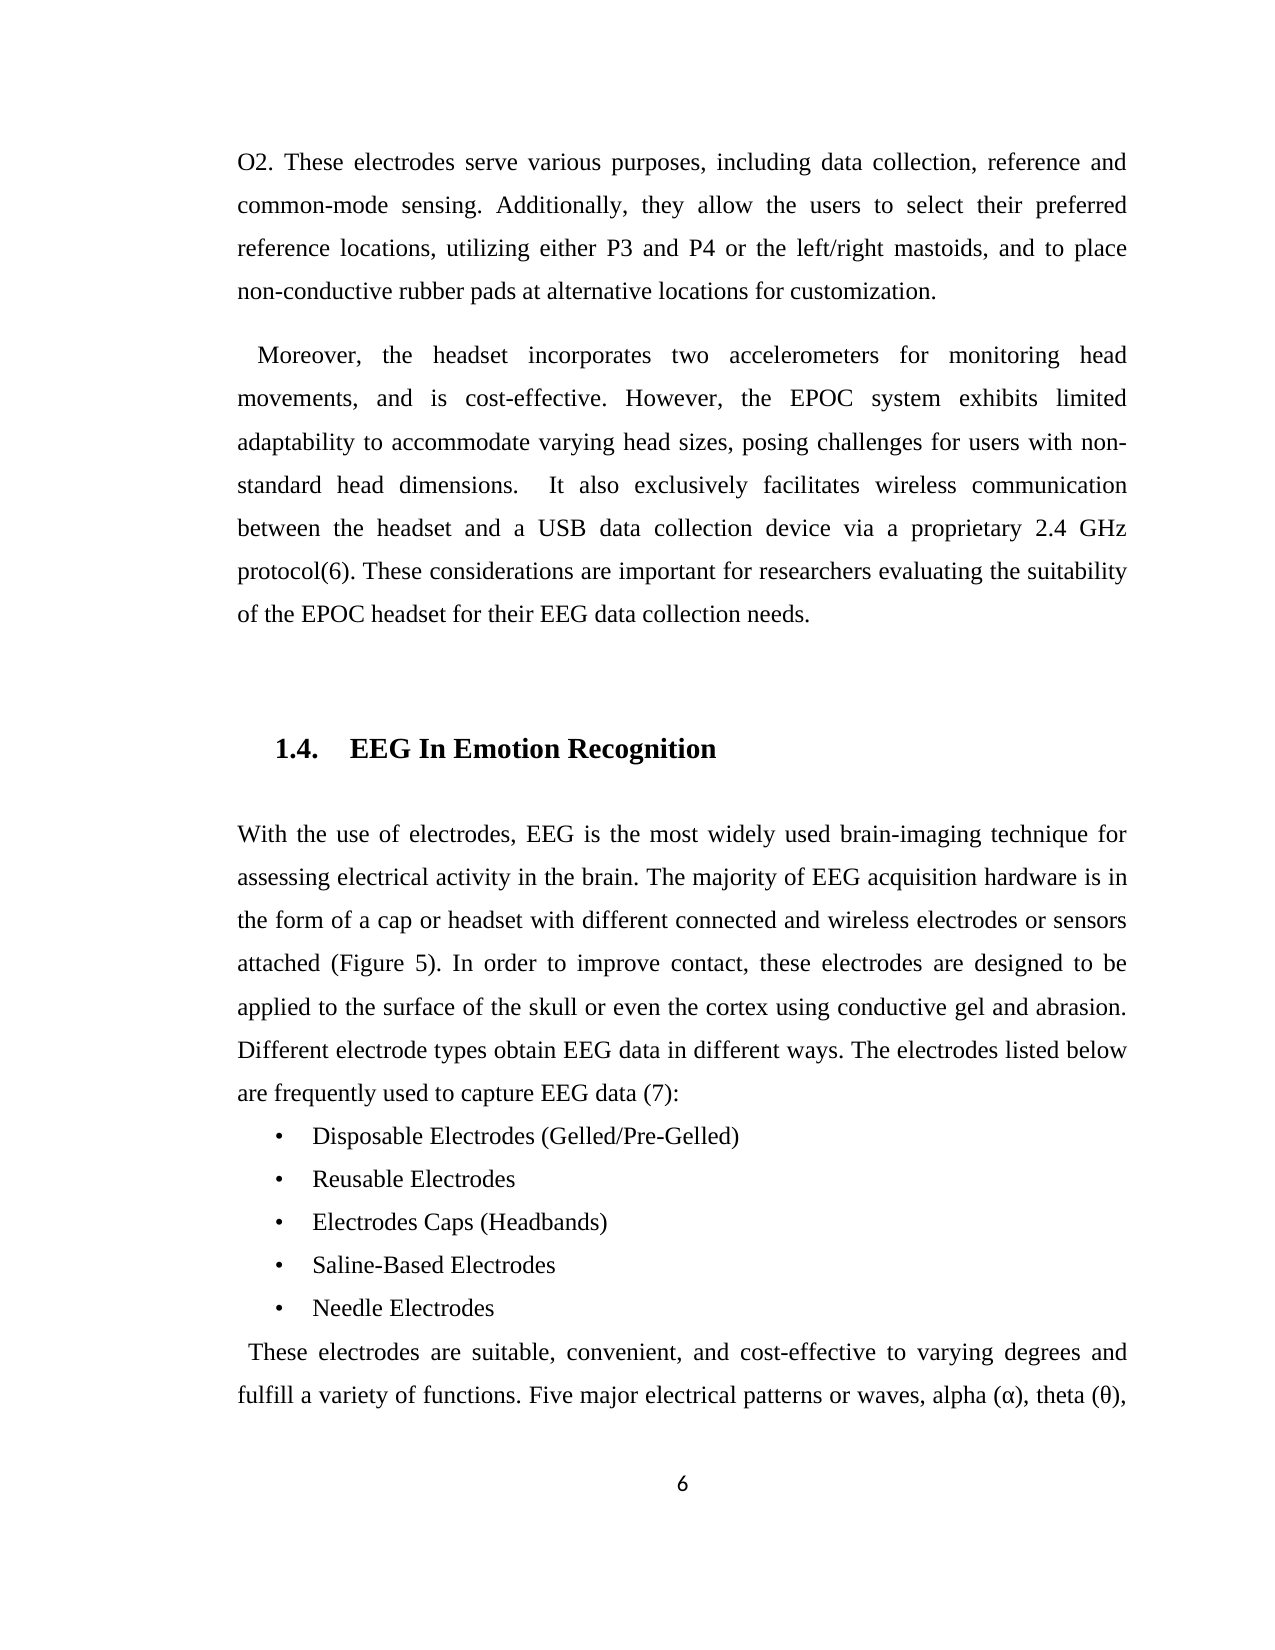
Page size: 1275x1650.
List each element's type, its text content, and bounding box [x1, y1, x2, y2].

list Saline-Based Electrodes [274, 1250, 1128, 1279]
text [237, 147, 1128, 305]
text With the use of electrodes, EEG is the most widely used brain-imaging technique for assessing electrical activity in the brain. The majority of EEG acquisition hardware is in the form of a cap or headset with different connected and wireless electrodes or sensors attached (Figure 5). In order to improve contact, these electrodes are designed to be applied to the surface of the skull or even the cortex using conductive gel and abrasion. Different electrode types obtain EEG data in different ways. The electrodes listed below are frequently used to capture EEG data : [237, 819, 1128, 1107]
list Electrodes Caps (Headbands) [274, 1207, 1128, 1236]
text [237, 1337, 1128, 1408]
list Needle Electrodes [274, 1293, 1128, 1322]
list Disposable Electrodes (Gelled/Pre-Gelled) [274, 1121, 1128, 1150]
subtitle EEG In Emotion Recognition [274, 731, 1128, 765]
list Reusable Electrodes [274, 1164, 1128, 1193]
text Moreover, the headset incorporates two accelerometers for monitoring head movements, and is cost-effective. However, the EPOC system exhibits limited adaptability to accommodate varying head sizes, posing challenges for users with non-standard head dimensions. It also exclusively facilitates wireless communication between the headset and a USB data collection device via a proprietary 2.4 GHz protocol. These considerations are important for researchers evaluating the suitability of the EPOC headset for their EEG data collection needs. [237, 340, 1128, 628]
